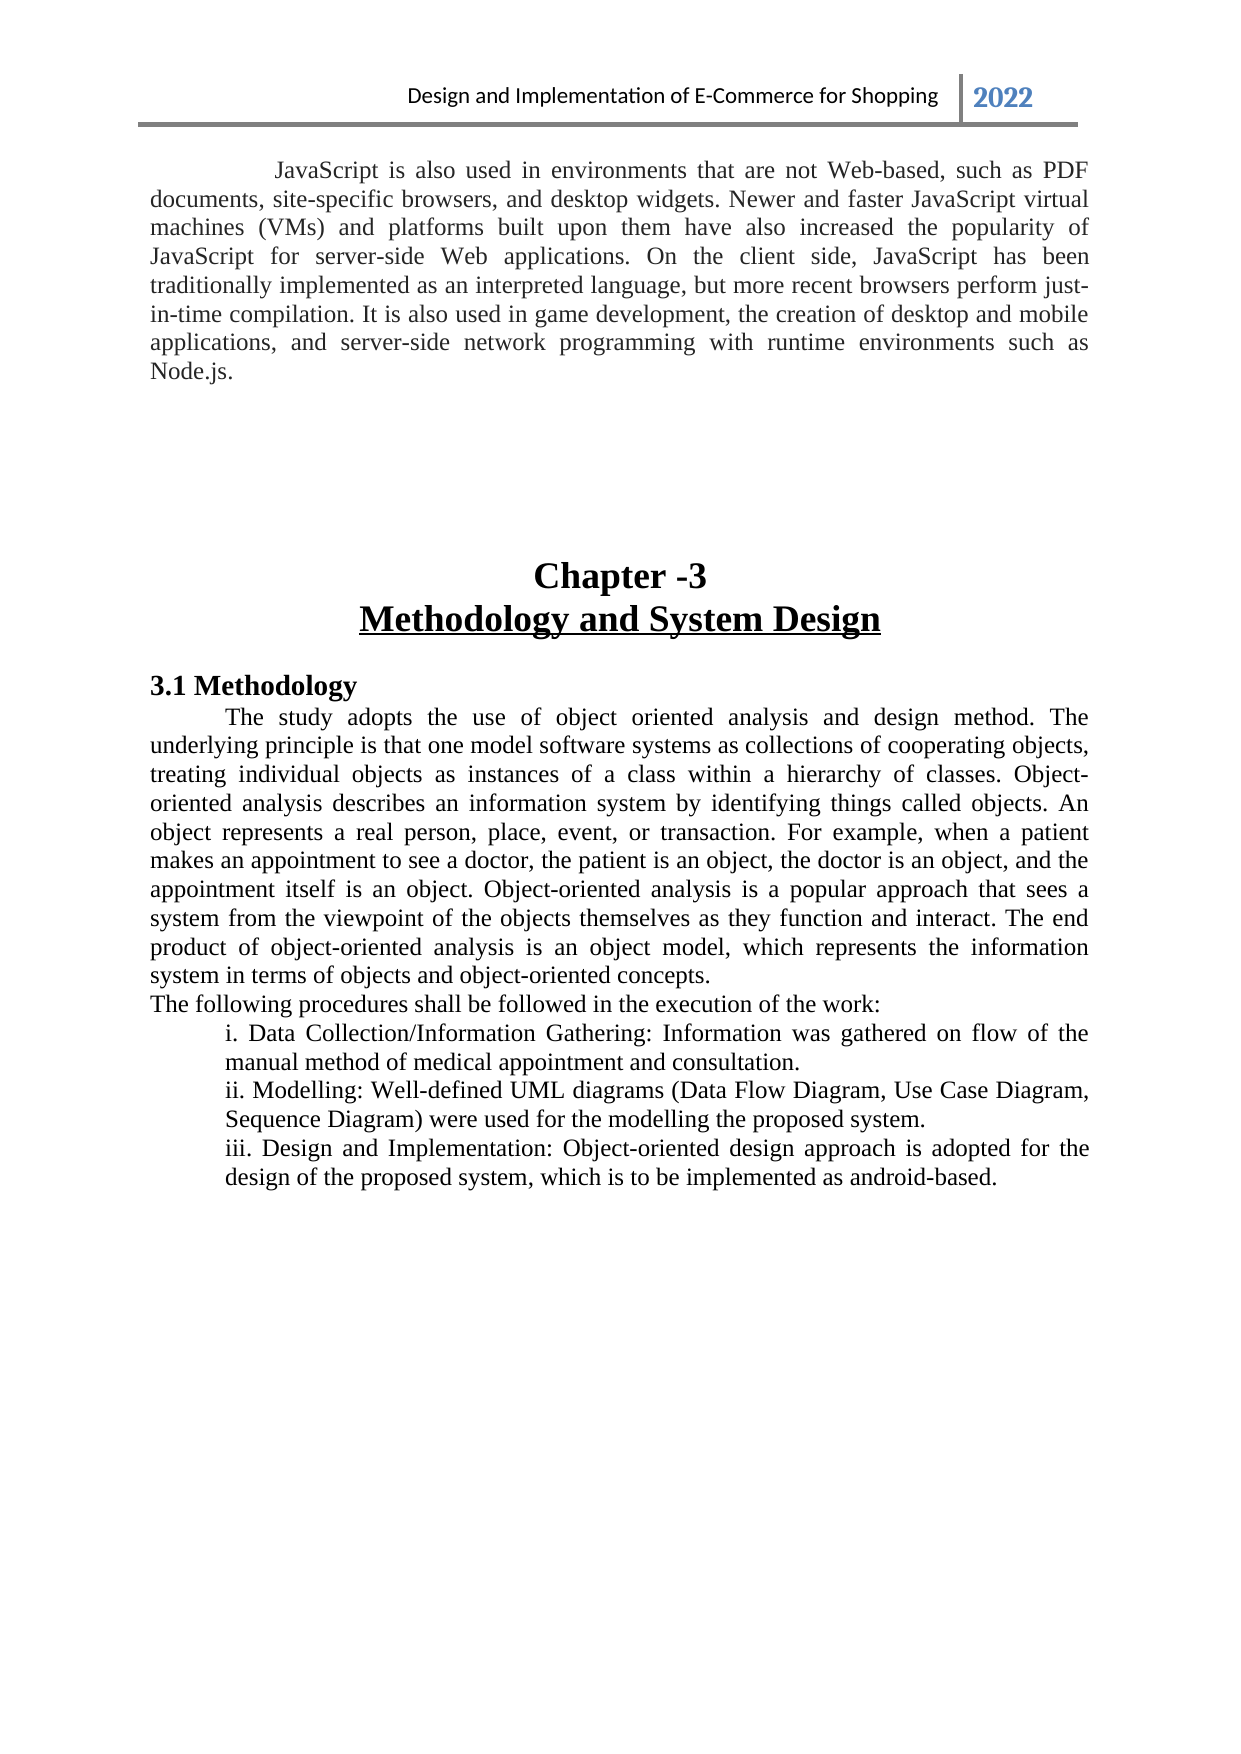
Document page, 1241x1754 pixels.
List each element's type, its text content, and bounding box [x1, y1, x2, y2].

text Chapter -3 [150, 553, 1090, 596]
text The following procedures shall be followed in the execution of the work: [150, 989, 1090, 1018]
text Methodology and System Design [150, 596, 1090, 639]
text The study adopts the use of object oriented analysis and design method. The underlying principle is that one model software systems as collections of cooperating objects, treating individual objects as instances of a class within a hierarchy of classes. Object-oriented analysis describes an information system by identifying things called objects. An object represents a real person, place, event, or transaction. For example, when a patient makes an appointment to see a doctor, the patient is an object, the doctor is an object, and the appointment itself is an object. Object-oriented analysis is a popular approach that sees a system from the viewpoint of the objects themselves as they function and interact. The end product of object-oriented analysis is an object model, which represents the information system in terms of objects and object-oriented concepts. [150, 702, 1090, 989]
text JavaScript is also used in environments that are not Web-based, such as PDF documents, site-specific browsers, and desktop widgets. Newer and faster JavaScript virtual machines (VMs) and platforms built upon them have also increased the popularity of JavaScript for server-side Web applications. On the client side, JavaScript has been traditionally implemented as an interpreted language, but more recent browsers perform just-in-time compilation. It is also used in game development, the creation of desktop and mobile applications, and server-side network programming with runtime environments such as Node.js. [150, 155, 1090, 385]
text ii. Modelling: Well-defined UML diagrams (Data Flow Diagram, Use Case Diagram, Sequence Diagram) were used for the modelling the proposed system. [225, 1075, 1090, 1133]
text iii. Design and Implementation: Object-oriented design approach is adopted for the design of the proposed system, which is to be implemented as android-based. [225, 1133, 1090, 1190]
text 3.1 Methodology [150, 668, 1090, 702]
text i. Data Collection/Information Gathering: Information was gathered on flow of the manual method of medical appointment and consultation. [225, 1018, 1090, 1075]
